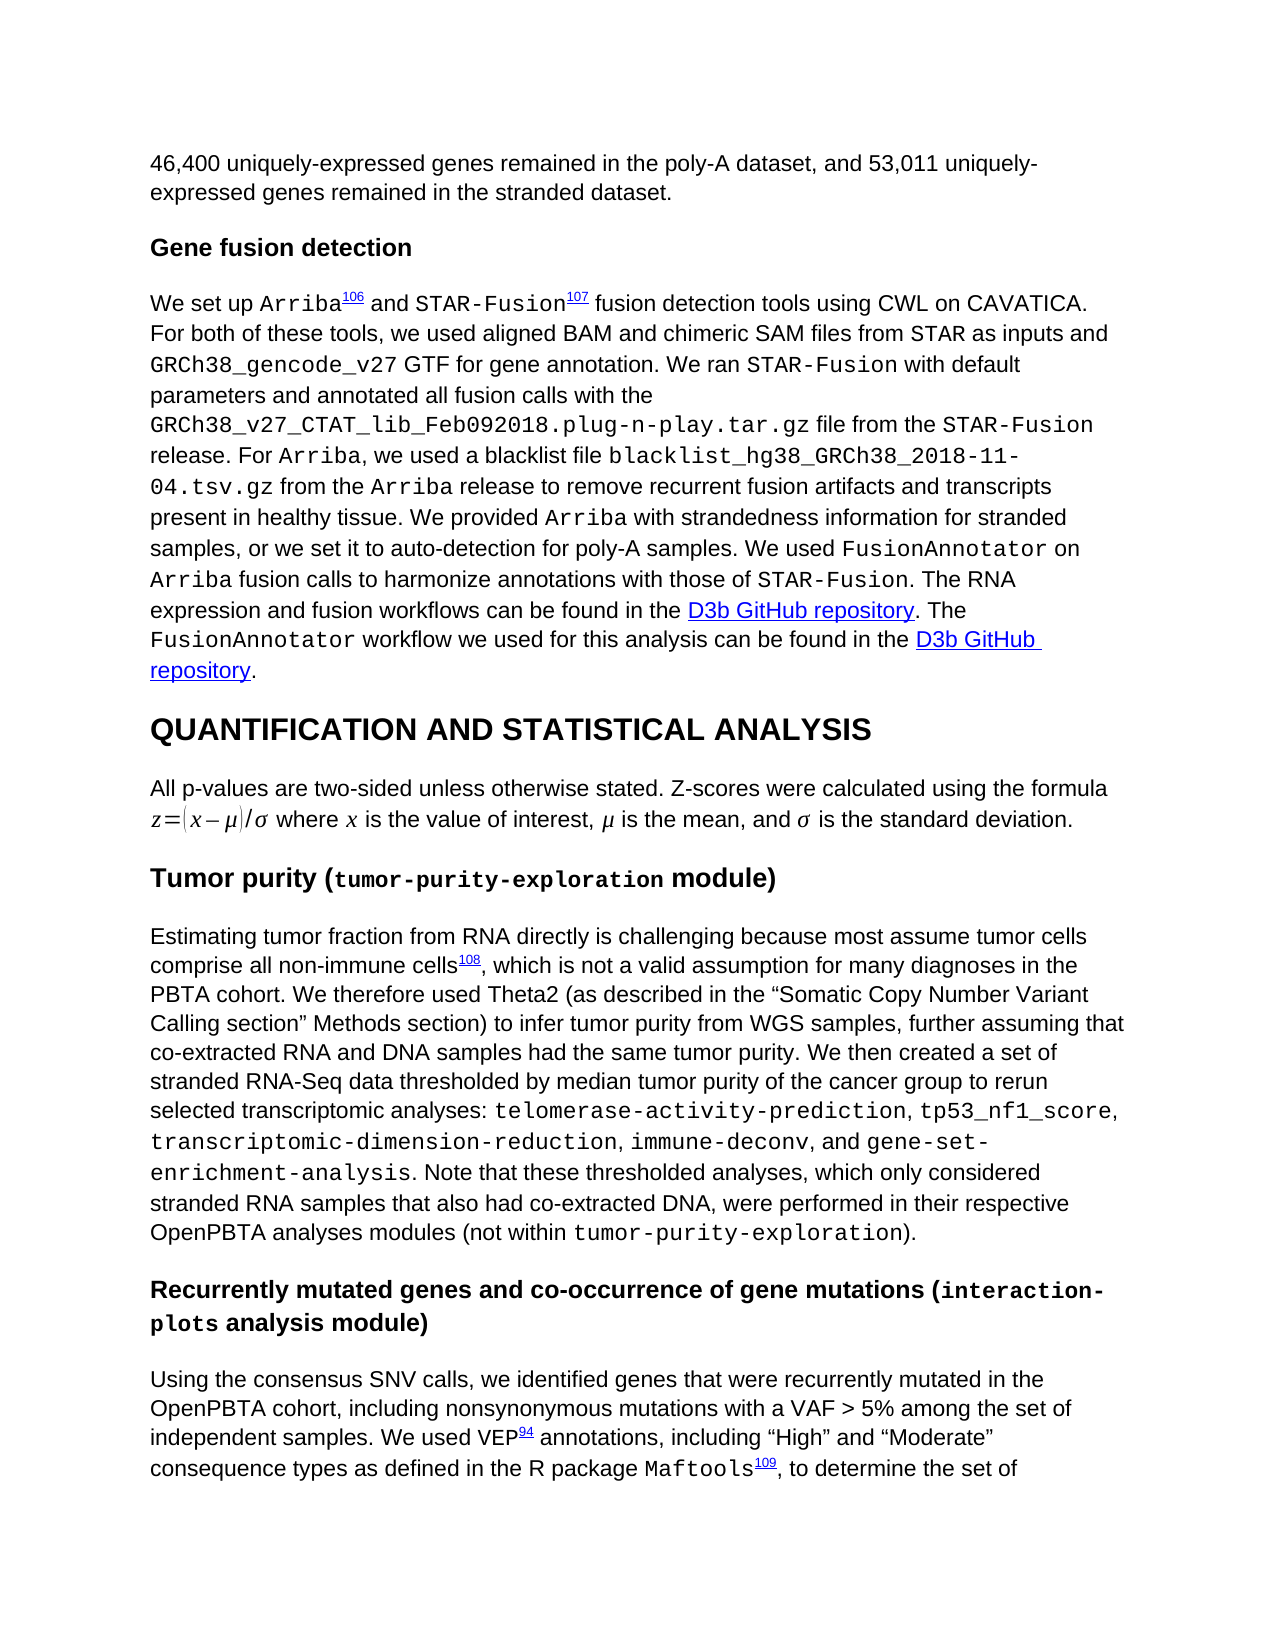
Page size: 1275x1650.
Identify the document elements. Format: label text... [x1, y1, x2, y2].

subtitle Gene fusion detection [150, 233, 1125, 262]
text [150, 150, 1125, 205]
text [150, 1366, 1125, 1483]
subtitle Recurrently mutated genes and co-occurrence of gene mutations (interaction-plots analysis module) [150, 1274, 1125, 1338]
subtitle QUANTIFICATION AND STATISTICAL ANALYSIS [150, 711, 1125, 747]
subtitle Tumor purity (tumor-purity-exploration module) [150, 862, 1125, 895]
text All p-values are two-sided unless otherwise stated. Z-scores were calculated using the formula where is the value of interest, is the mean, and is the standard deviation. [150, 775, 1125, 835]
text Estimating tumor fraction from RNA directly is challenging because most assume tumor cells comprise all non-immune cells108, which is not a valid assumption for many diagnoses in the PBTA cohort. We therefore used Theta2 (as described in the “Somatic Copy Number Variant Calling section” Methods section) to infer tumor purity from WGS samples, further assuming that co-extracted RNA and DNA samples had the same tumor purity. We then created a set of stranded RNA-Seq data thresholded by median tumor purity of the cancer group to rerun selected transcriptomic analyses: telomerase-activity-prediction, tp53_nf1_score, transcriptomic-dimension-reduction, immune-deconv, and gene-set-enrichment-analysis. Note that these thresholded analyses, which only considered stranded RNA samples that also had co-extracted DNA, were performed in their respective OpenPBTA analyses modules (not within tumor-purity-exploration). [150, 923, 1125, 1247]
text We set up Arriba106 and STAR-Fusion107 fusion detection tools using CWL on CAVATICA. For both of these tools, we used aligned BAM and chimeric SAM files from STAR as inputs and GRCh38_gencode_v27 GTF for gene annotation. We ran STAR-Fusion with default parameters and annotated all fusion calls with the GRCh38_v27_CTAT_lib_Feb092018.plug-n-play.tar.gz file from the STAR-Fusion release. For Arriba, we used a blacklist file blacklist_hg38_GRCh38_2018-11-04.tsv.gz from the Arriba release to remove recurrent fusion artifacts and transcripts present in healthy tissue. We provided Arriba with strandedness information for stranded samples, or we set it to auto-detection for poly-A samples. We used FusionAnnotator on Arriba fusion calls to harmonize annotations with those of STAR-Fusion. The RNA expression and fusion workflows can be found in the D3b GitHub repository. The FusionAnnotator workflow we used for this analysis can be found in the D3b GitHub repository. [150, 289, 1125, 683]
